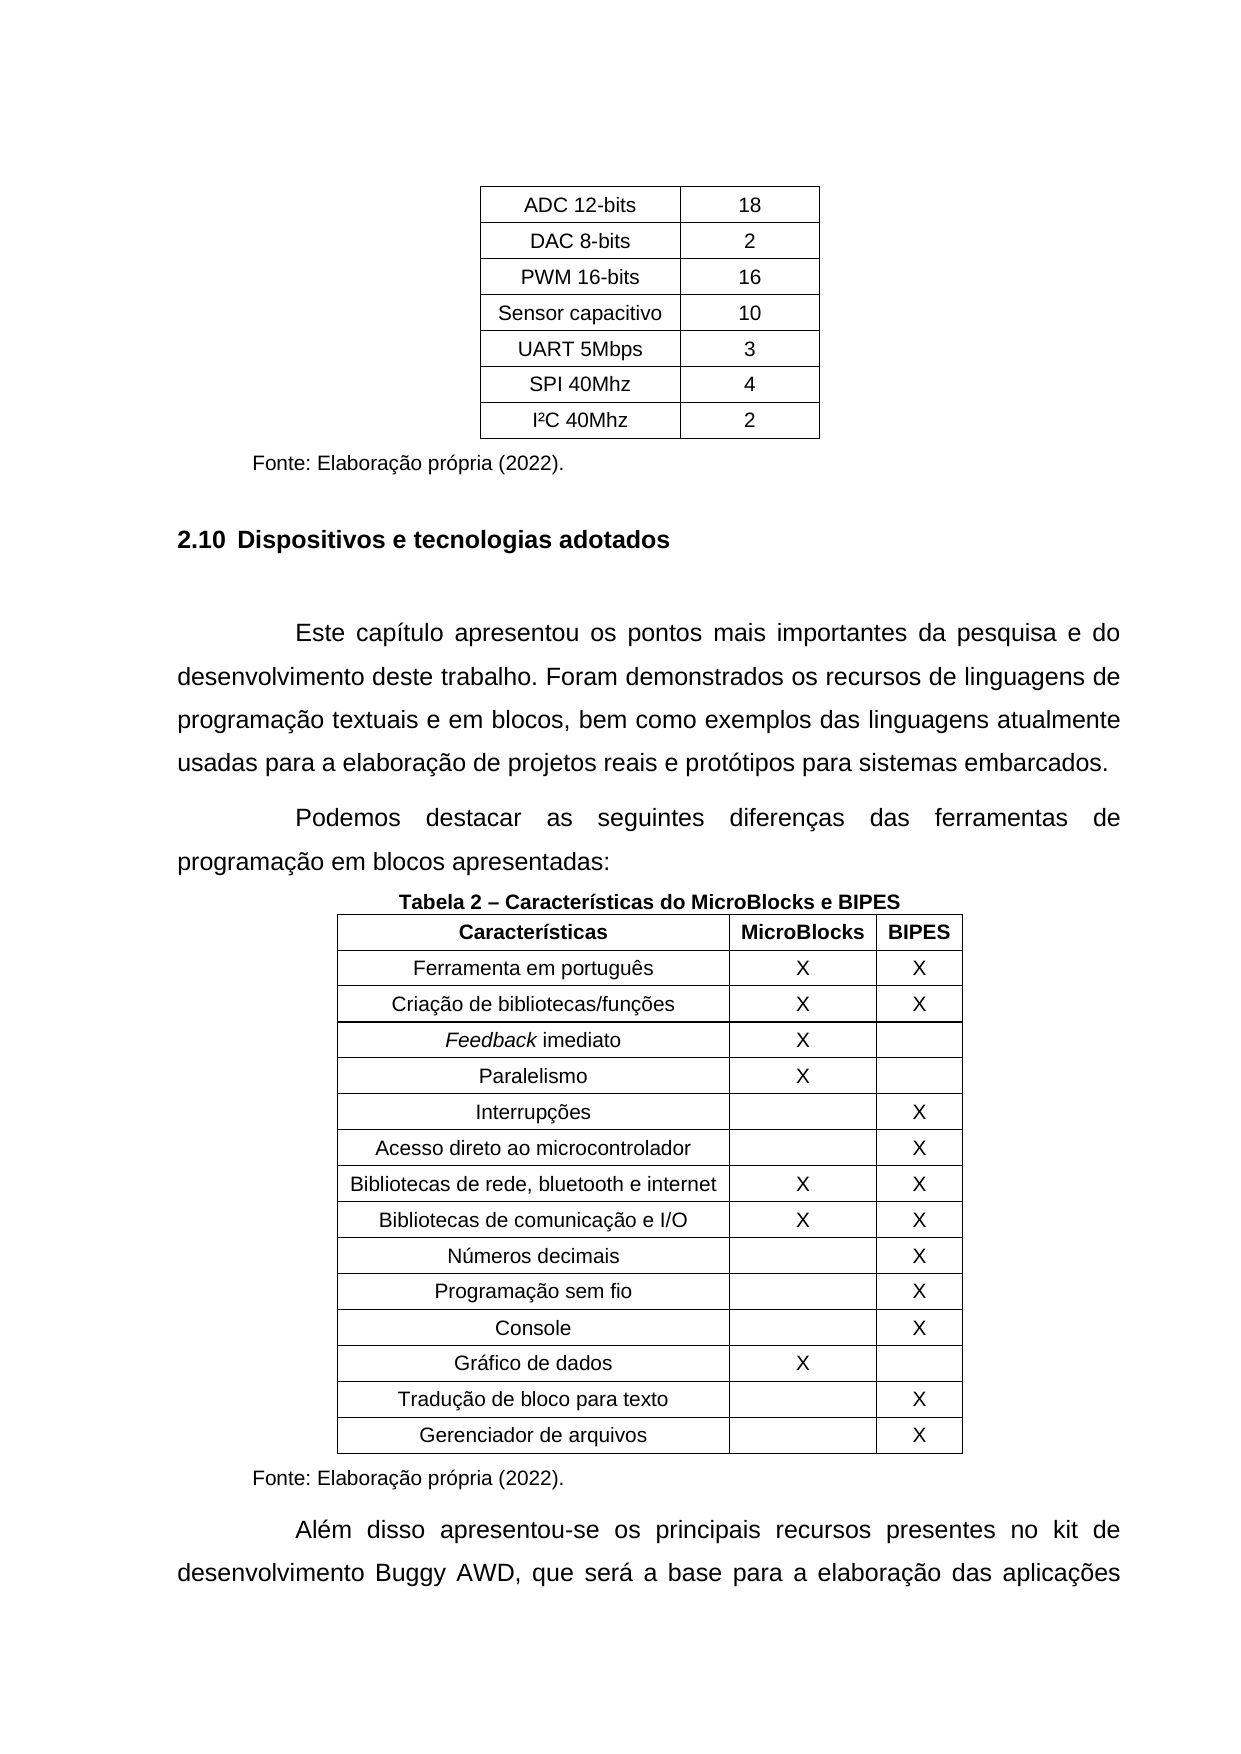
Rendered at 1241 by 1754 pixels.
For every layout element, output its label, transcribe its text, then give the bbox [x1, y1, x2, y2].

table_cell [730, 1130, 876, 1165]
text Tabela 2 – Características do MicroBlocks e BIPES [177, 889, 1122, 913]
table_cell X [877, 951, 962, 985]
table_cell X [730, 1023, 876, 1057]
table_cell X [730, 1202, 876, 1237]
table_cell X [877, 1202, 962, 1237]
table_cell X [730, 986, 876, 1021]
table_header Características [338, 915, 729, 949]
table_cell PWM 16-bits [481, 259, 680, 294]
table_cell Gerenciador de arquivos [338, 1418, 729, 1453]
table_cell 10 [681, 295, 819, 330]
table_header BIPES [877, 915, 962, 949]
table_cell Números decimais [338, 1238, 729, 1273]
table_cell [877, 1346, 962, 1381]
table_cell 2 [681, 223, 819, 258]
table_cell Criação de bibliotecas/funções [338, 986, 729, 1021]
table_cell SPI 40Mhz [481, 367, 680, 402]
subtitle Dispositivos e tecnologias adotados [177, 525, 1122, 554]
table_cell X [730, 1058, 876, 1093]
table_cell 4 [681, 367, 819, 402]
table_cell Feedback imediato [338, 1023, 729, 1057]
table_cell [730, 1418, 876, 1453]
text Este capítulo apresentou os pontos mais importantes da pesquisa e do desenvolvimento deste trabalho. Foram demonstrados os recursos de linguagens de programação textuais e em blocos, bem como exemplos das linguagens atualmente usadas ​​para a elaboração de projetos reais e protótipos para sistemas embarcados. [177, 618, 1122, 776]
table_header MicroBlocks [730, 915, 876, 949]
table_cell Interrupções [338, 1094, 729, 1129]
table_cell X [730, 1166, 876, 1201]
table_cell ADC 12-bits [481, 187, 680, 222]
table_cell X [877, 1382, 962, 1417]
table_cell Gráfico de dados [338, 1346, 729, 1381]
table_cell [730, 1238, 876, 1273]
table_cell Ferramenta em português [338, 951, 729, 985]
table_cell 16 [681, 259, 819, 294]
table_cell Console [338, 1310, 729, 1345]
table_cell DAC 8-bits [481, 223, 680, 258]
table_cell X [730, 951, 876, 985]
table_cell Acesso direto ao microcontrolador [338, 1130, 729, 1165]
table_cell X [877, 1130, 962, 1165]
table_cell Bibliotecas de comunicação e I/O [338, 1202, 729, 1237]
table_cell 2 [681, 403, 819, 438]
table_cell Tradução de bloco para texto [338, 1382, 729, 1417]
table_cell X [730, 1346, 876, 1381]
table_cell [877, 1023, 962, 1057]
table_cell [730, 1310, 876, 1345]
table_cell Sensor capacitivo [481, 295, 680, 330]
text Podemos destacar as seguintes diferenças das ferramentas de programação em blocos apresentadas: [177, 803, 1122, 875]
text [177, 1515, 1122, 1587]
table_cell UART 5Mbps [481, 331, 680, 366]
table_cell X [877, 1094, 962, 1129]
table_cell [730, 1094, 876, 1129]
table_cell [877, 1058, 962, 1093]
table_cell X [877, 1238, 962, 1273]
table_cell I²C 40Mhz [481, 403, 680, 438]
table_cell [730, 1382, 876, 1417]
text Fonte: Elaboração própria (2022). [177, 451, 1122, 475]
table_cell X [877, 1310, 962, 1345]
table_cell [730, 1274, 876, 1309]
table_cell 18 [681, 187, 819, 222]
table_cell 3 [681, 331, 819, 366]
table_cell X [877, 1274, 962, 1309]
table_cell X [877, 986, 962, 1021]
text Fonte: Elaboração própria (2022). [177, 1466, 1122, 1490]
table_cell Paralelismo [338, 1058, 729, 1093]
table_cell Bibliotecas de rede, bluetooth e internet [338, 1166, 729, 1201]
table_cell X [877, 1418, 962, 1453]
table_cell X [877, 1166, 962, 1201]
table_cell Programação sem fio [338, 1274, 729, 1309]
